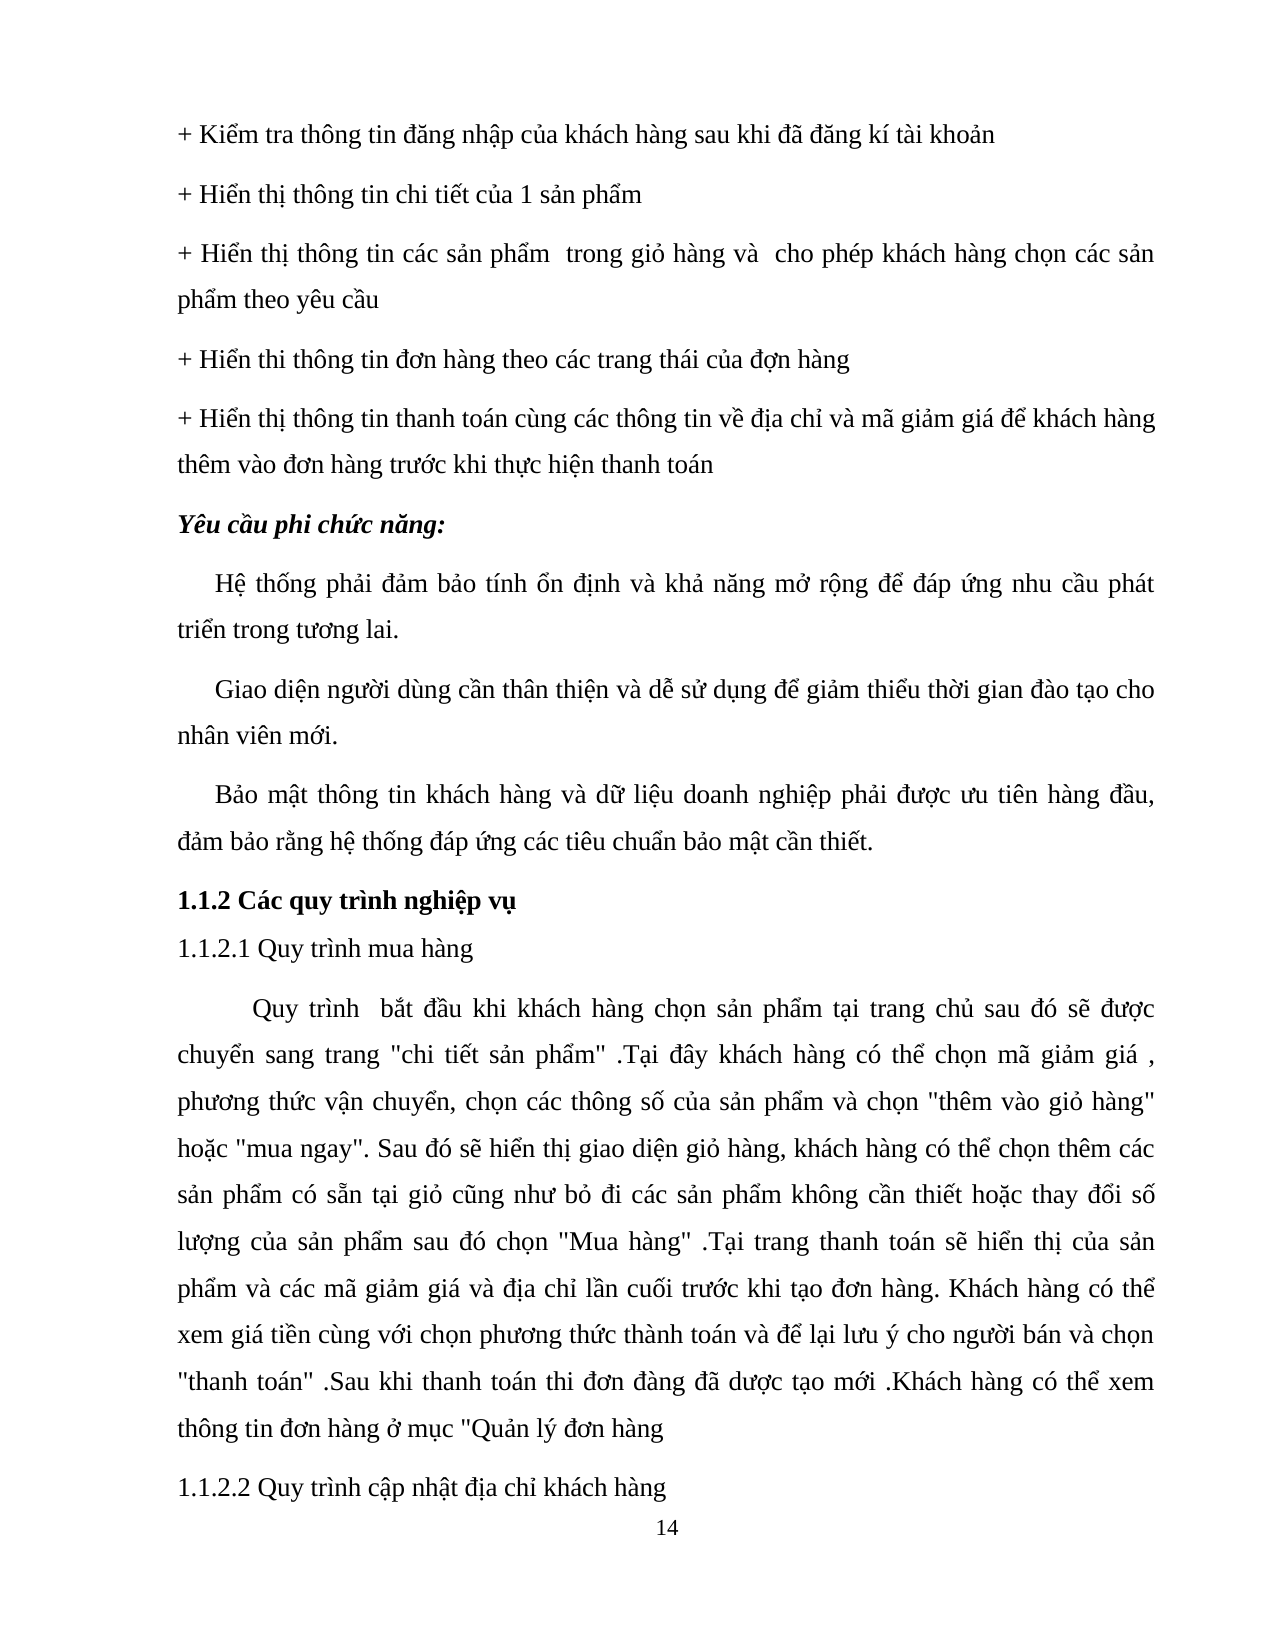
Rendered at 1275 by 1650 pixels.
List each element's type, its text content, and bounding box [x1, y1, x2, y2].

list Yêu cầu phi chức năng: [177, 508, 1156, 539]
text Quy trình bắt đầu khi khách hàng chọn sản phẩm tại trang chủ sau đó sẽ được chuyển sang trang "chi tiết sản phẩm" .Tại đây khách hàng có thể chọn mã giảm giá , phương thức vận chuyển, chọn các thông số của sản phẩm và chọn "thêm vào giỏ hàng" hoặc "mua ngay". Sau đó sẽ hiển thị giao diện giỏ hàng, khách hàng có thể chọn thêm các sản phẩm có sẵn tại giỏ cũng như bỏ đi các sản phẩm không cần thiết hoặc thay đổi số lượng của sản phẩm sau đó chọn "Mua hàng" .Tại trang thanh toán sẽ hiển thị của sản phẩm và các mã giảm giá và địa chỉ lần cuối trước khi tạo đơn hàng. Khách hàng có thể xem giá tiền cùng với chọn phương thức thành toán và để lại lưu ý cho người bán và chọn "thanh toán" .Sau khi thanh toán thi đơn đàng đã dược tạo mới .Khách hàng có thể xem thông tin đơn hàng ở mục "Quản lý đơn hàng [177, 992, 1156, 1443]
list Quy trình mua hàng [177, 933, 1156, 964]
text Hệ thống phải đảm bảo tính ổn định và khả năng mở rộng để đáp ứng nhu cầu phát triển trong tương lai. [177, 567, 1156, 645]
text + Kiểm tra thông tin đăng nhập của khách hàng sau khi đã đăng kí tài khoản [177, 118, 1156, 150]
list Các quy trình nghiệp vụ [177, 884, 1117, 916]
list Quy trình cập nhật địa chỉ khách hàng [177, 1471, 1156, 1502]
text + Hiển thi thông tin đơn hàng theo các trang thái của đợn hàng [177, 343, 1156, 374]
text Giao diện người dùng cần thân thiện và dễ sử dụng để giảm thiểu thời gian đào tạo cho nhân viên mới. [177, 673, 1156, 751]
text + Hiển thị thông tin chi tiết của 1 sản phẩm [177, 178, 1156, 209]
text + Hiển thị thông tin thanh toán cùng các thông tin về địa chỉ và mã giảm giá để khách hàng thêm vào đơn hàng trước khi thực hiện thanh toán [177, 402, 1156, 480]
text + Hiển thị thông tin các sản phẩm trong giỏ hàng và cho phép khách hàng chọn các sản phẩm theo yêu cầu [177, 237, 1156, 315]
text Bảo mật thông tin khách hàng và dữ liệu doanh nghiệp phải được ưu tiên hàng đầu, đảm bảo rằng hệ thống đáp ứng các tiêu chuẩn bảo mật cần thiết. [177, 778, 1156, 856]
